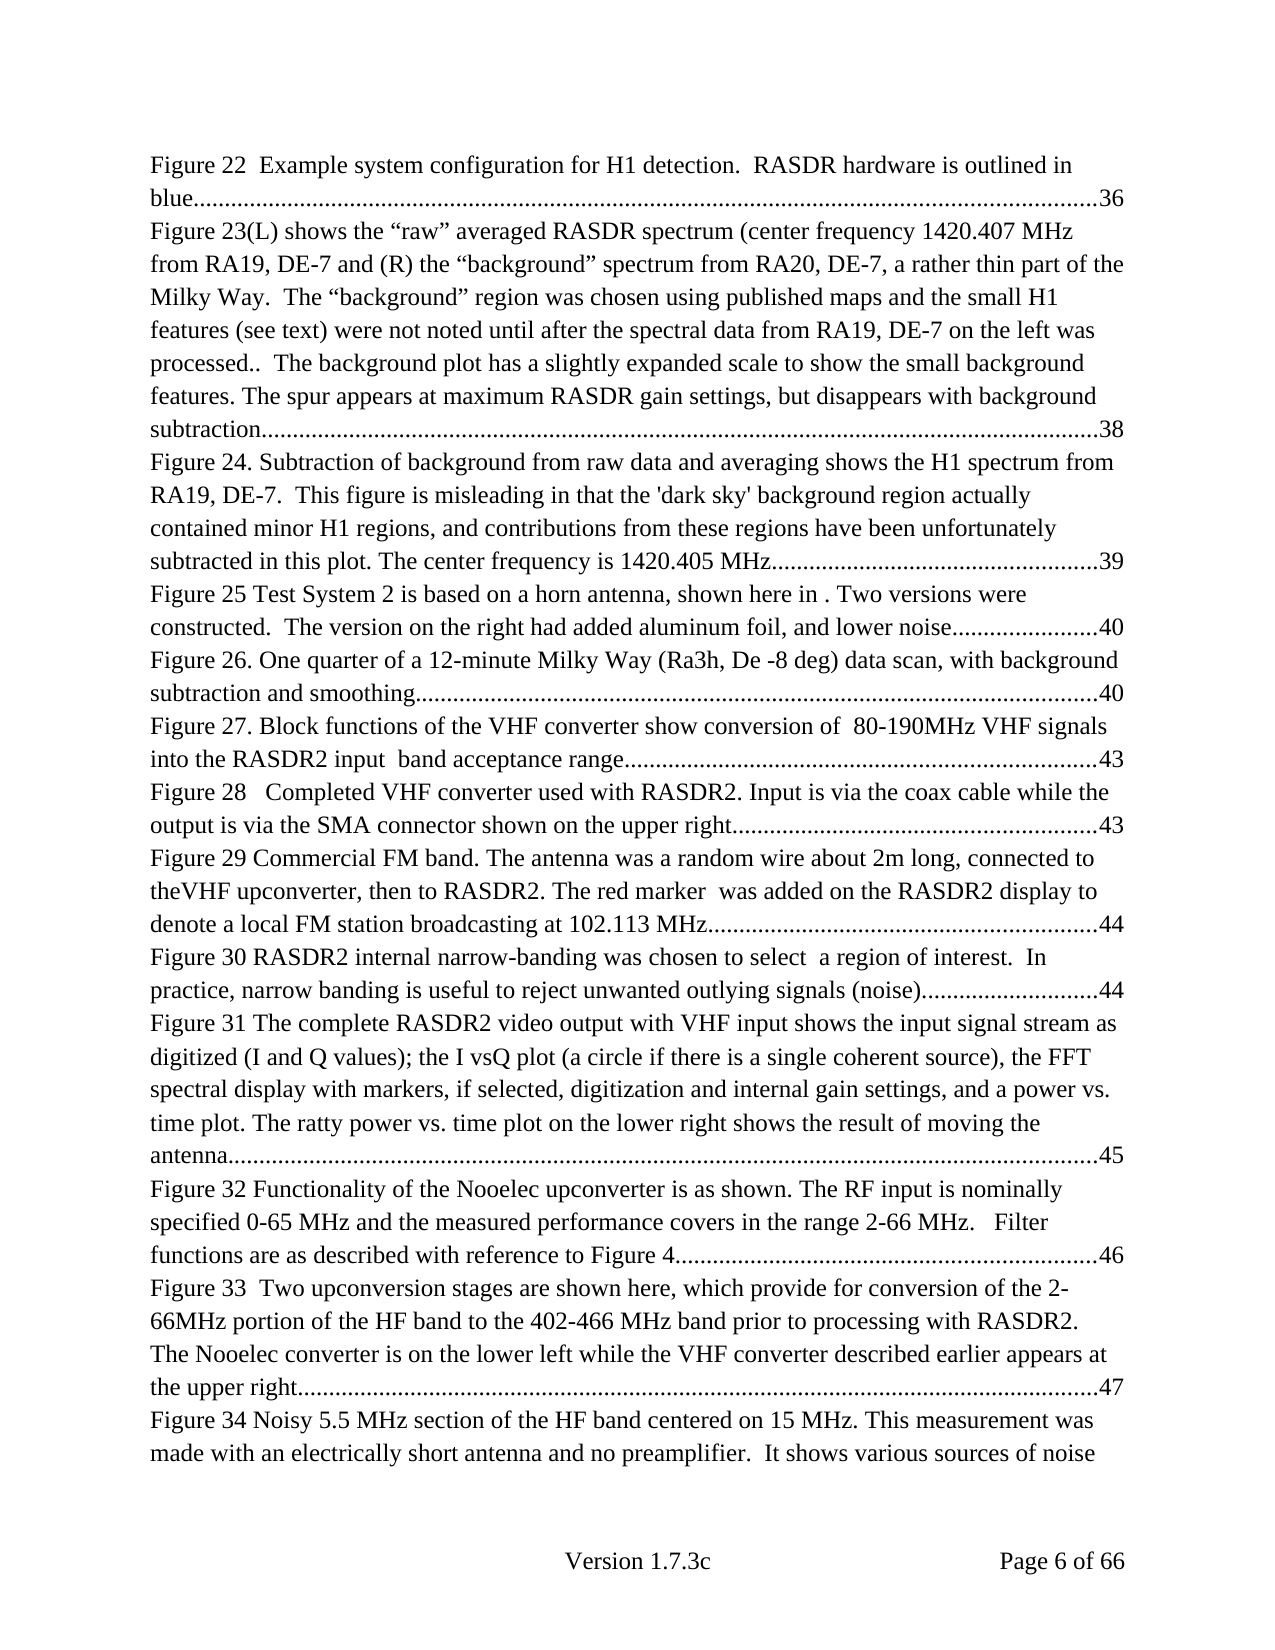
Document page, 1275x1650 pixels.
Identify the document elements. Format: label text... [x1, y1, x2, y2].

text Figure 24. Subtraction of background from raw data and averaging shows the H1 spectrum from RA19, DE-7. This figure is misleading in that the 'dark sky' background region actually contained minor H1 regions, and contributions from these regions have been unfortunately subtracted in this plot. The center frequency is 1420.405 MHz. 39 [150, 447, 1125, 575]
text Figure 23(L) shows the “raw” averaged RASDR spectrum (center frequency 1420.407 MHz from RA19, DE-7 and (R) the “background” spectrum from RA20, DE-7, a rather thin part of the Milky Way. The “background” region was chosen using published maps and the small H1 features (see text) were not noted until after the spectral data from RA19, DE-7 on the left was processed.. The background plot has a slightly expanded scale to show the small background features. The spur appears at maximum RASDR gain settings, but disappears with background subtraction. 38 [150, 216, 1125, 443]
text Figure 33 Two upconversion stages are shown here, which provide for conversion of the 2-66MHz portion of the HF band to the 402-466 MHz band prior to processing with RASDR2. The Nooelec converter is on the lower left while the VHF converter described earlier appears at the upper right. 47 [150, 1273, 1125, 1401]
text Figure 30 RASDR2 internal narrow-banding was chosen to select a region of interest. In practice, narrow banding is useful to reject unwanted outlying signals (noise). 44 [150, 942, 1125, 1004]
text Figure 28 Completed VHF converter used with RASDR2. Input is via the coax cable while the output is via the SMA connector shown on the upper right. 43 [150, 777, 1125, 839]
text Figure 29 Commercial FM band. The antenna was a random wire about 2m long, connected to theVHF upconverter, then to RASDR2. The red marker was added on the RASDR2 display to denote a local FM station broadcasting at 102.113 MHz. 44 [150, 843, 1125, 938]
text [150, 1405, 1125, 1467]
text Figure 25 Test System 2 is based on a horn antenna, shown here in . Two versions were constructed. The version on the right had added aluminum foil, and lower noise. 40 [150, 579, 1125, 641]
text Figure 31 The complete RASDR2 video output with VHF input shows the input signal stream as digitized (I and Q values); the I vsQ plot (a circle if there is a single coherent source), the FFT spectral display with markers, if selected, digitization and internal gain settings, and a power vs. time plot. The ratty power vs. time plot on the lower right shows the result of moving the antenna. 45 [150, 1008, 1125, 1169]
text Figure 32 Functionality of the Nooelec upconverter is as shown. The RF input is nominally specified 0-65 MHz and the measured performance covers in the range 2-66 MHz. Filter functions are as described with reference to Figure 4. 46 [150, 1174, 1125, 1268]
text Figure 22 Example system configuration for H1 detection. RASDR hardware is outlined in blue. 36 [150, 150, 1125, 212]
text Figure 26. One quarter of a 12-minute Milky Way (Ra3h, De -8 deg) data scan, with background subtraction and smoothing. 40 [150, 645, 1125, 707]
text Figure 27. Block functions of the VHF converter show conversion of 80-190MHz VHF signals into the RASDR2 input band acceptance range. 43 [150, 711, 1125, 773]
